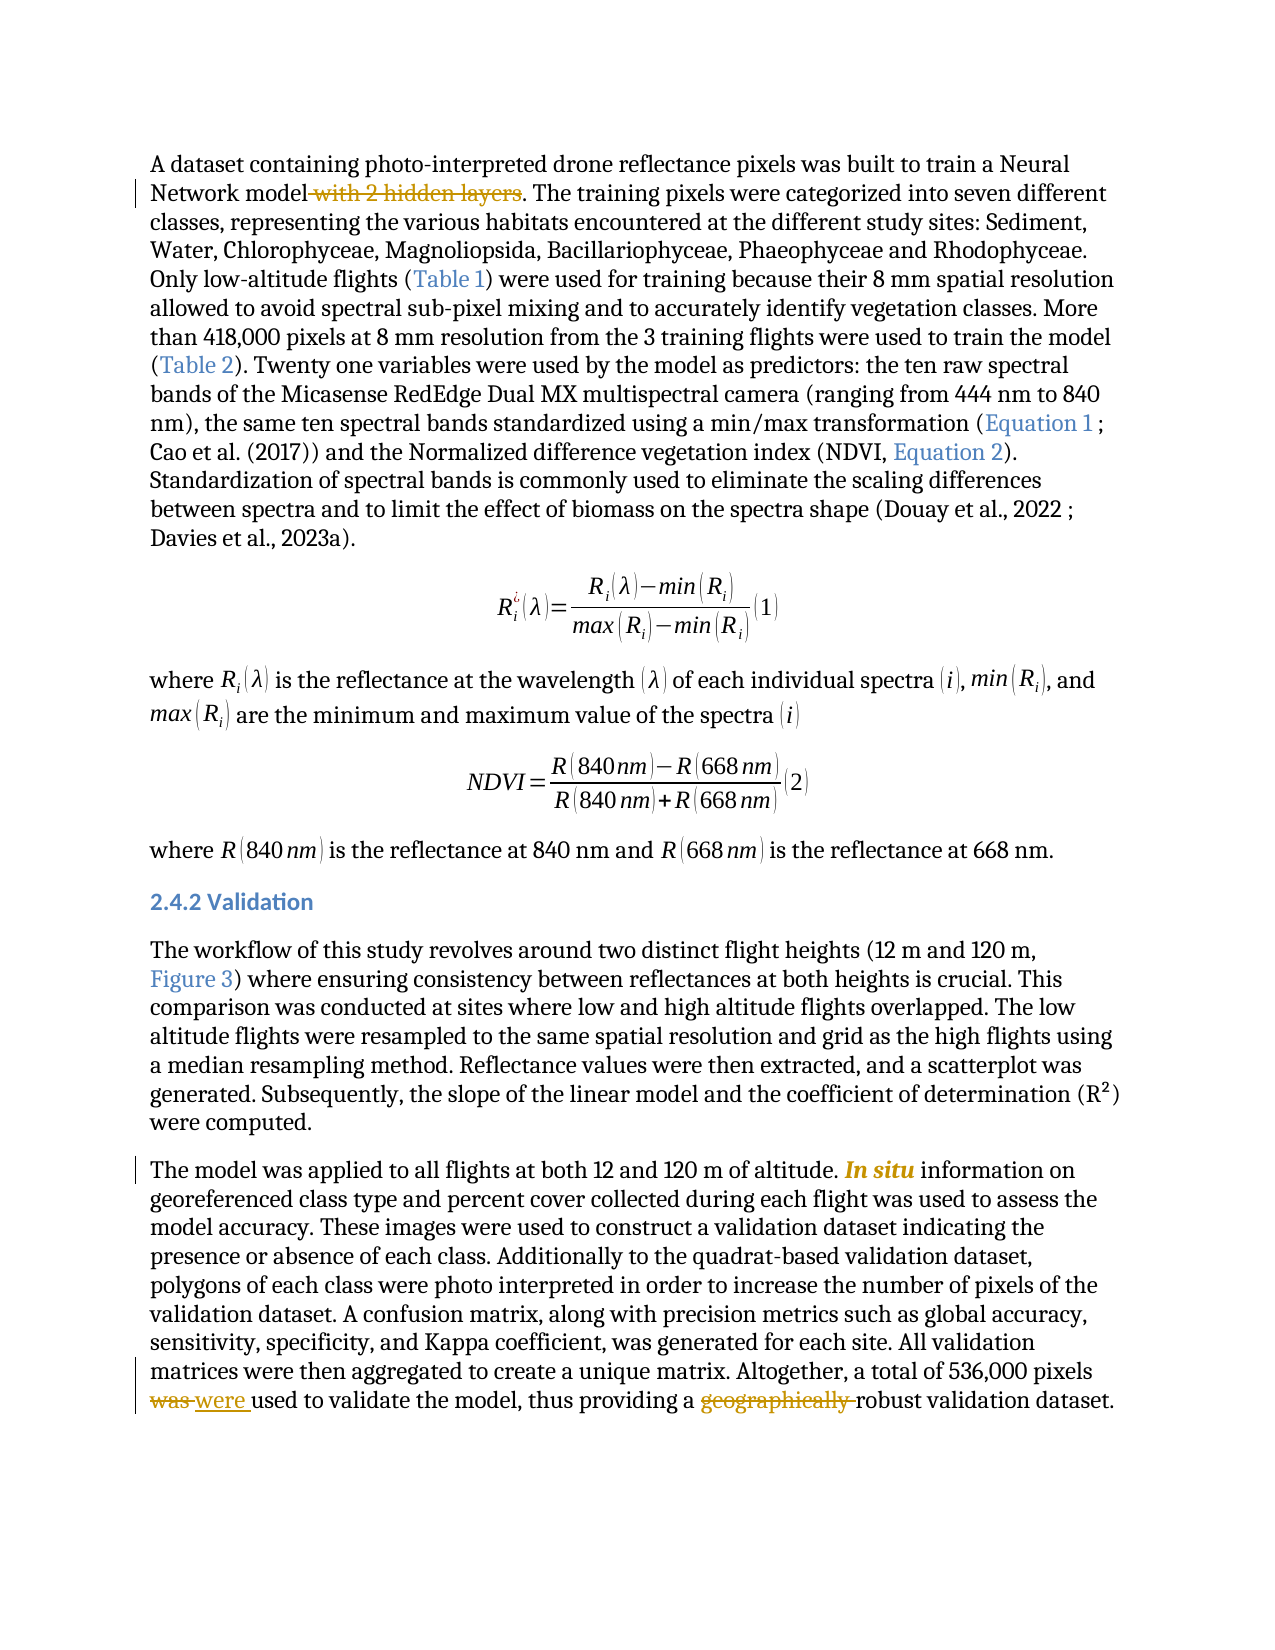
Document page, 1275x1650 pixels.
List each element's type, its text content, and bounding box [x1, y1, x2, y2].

text where is the reflectance at the wavelength of each individual spectra , , and are the minimum and maximum value of the spectra [150, 663, 1125, 732]
text The model was applied to all flights at both 12 and 120 m of altitude. In situ information on georeferenced class type and percent cover collected during each flight was used to assess the model accuracy. These images were used to construct a validation dataset indicating the presence or absence of each class. Additionally to the quadrat-based validation dataset, polygons of each class were photo interpreted in order to increase the number of pixels of the validation dataset. A confusion matrix, along with precision metrics such as global accuracy, sensitivity, specificity, and Kappa coefficient, was generated for each site. All validation matrices were then aggregated to create a unique matrix. Altogether, a total of 536,000 pixels used to validate the model, thus providing a robust validation dataset. [150, 1156, 1125, 1414]
text A dataset containing photo-interpreted drone reflectance pixels was built to train a Neural Network model. The training pixels were categorized into seven different classes, representing the various habitats encountered at the different study sites: Sediment, Water, Chlorophyceae, Magnoliopsida, Bacillariophyceae, Phaeophyceae and Rhodophyceae. Only low-altitude flights (Table 1) were used for training because their 8 mm spatial resolution allowed to avoid spectral sub-pixel mixing and to accurately identify vegetation classes. More than 418,000 pixels at 8 mm resolution from the 3 training flights were used to train the model (Table 2). Twenty one variables were used by the model as predictors: the ten raw spectral bands of the Micasense RedEdge Dual MX multispectral camera (ranging from 444 nm to 840 nm), the same ten spectral bands standardized using a min/max transformation (Equation 1 ; Cao et al. (2017)) and the Normalized difference vegetation index (NDVI, Equation 2). Standardization of spectral bands is commonly used to eliminate the scaling differences between spectra and to limit the effect of biomass on the spectra shape (Douay et al., 2022 ; Davies et al., 2023a). [150, 150, 1125, 552]
text The workflow of this study revolves around two distinct flight heights (12 m and 120 m, Figure 3) where ensuring consistency between reflectances at both heights is crucial. This comparison was conducted at sites where low and high altitude flights overlapped. The low altitude flights were resampled to the same spatial resolution and grid as the high flights using a median resampling method. Reflectance values were then extracted, and a scatterplot was generated. Subsequently, the slope of the linear model and the coefficient of determination (R²) were computed. [150, 936, 1125, 1137]
subtitle 2.4.2 Validation [150, 886, 1125, 917]
text where is the reflectance at 840 nm and is the reflectance at 668 nm. [150, 835, 1125, 866]
